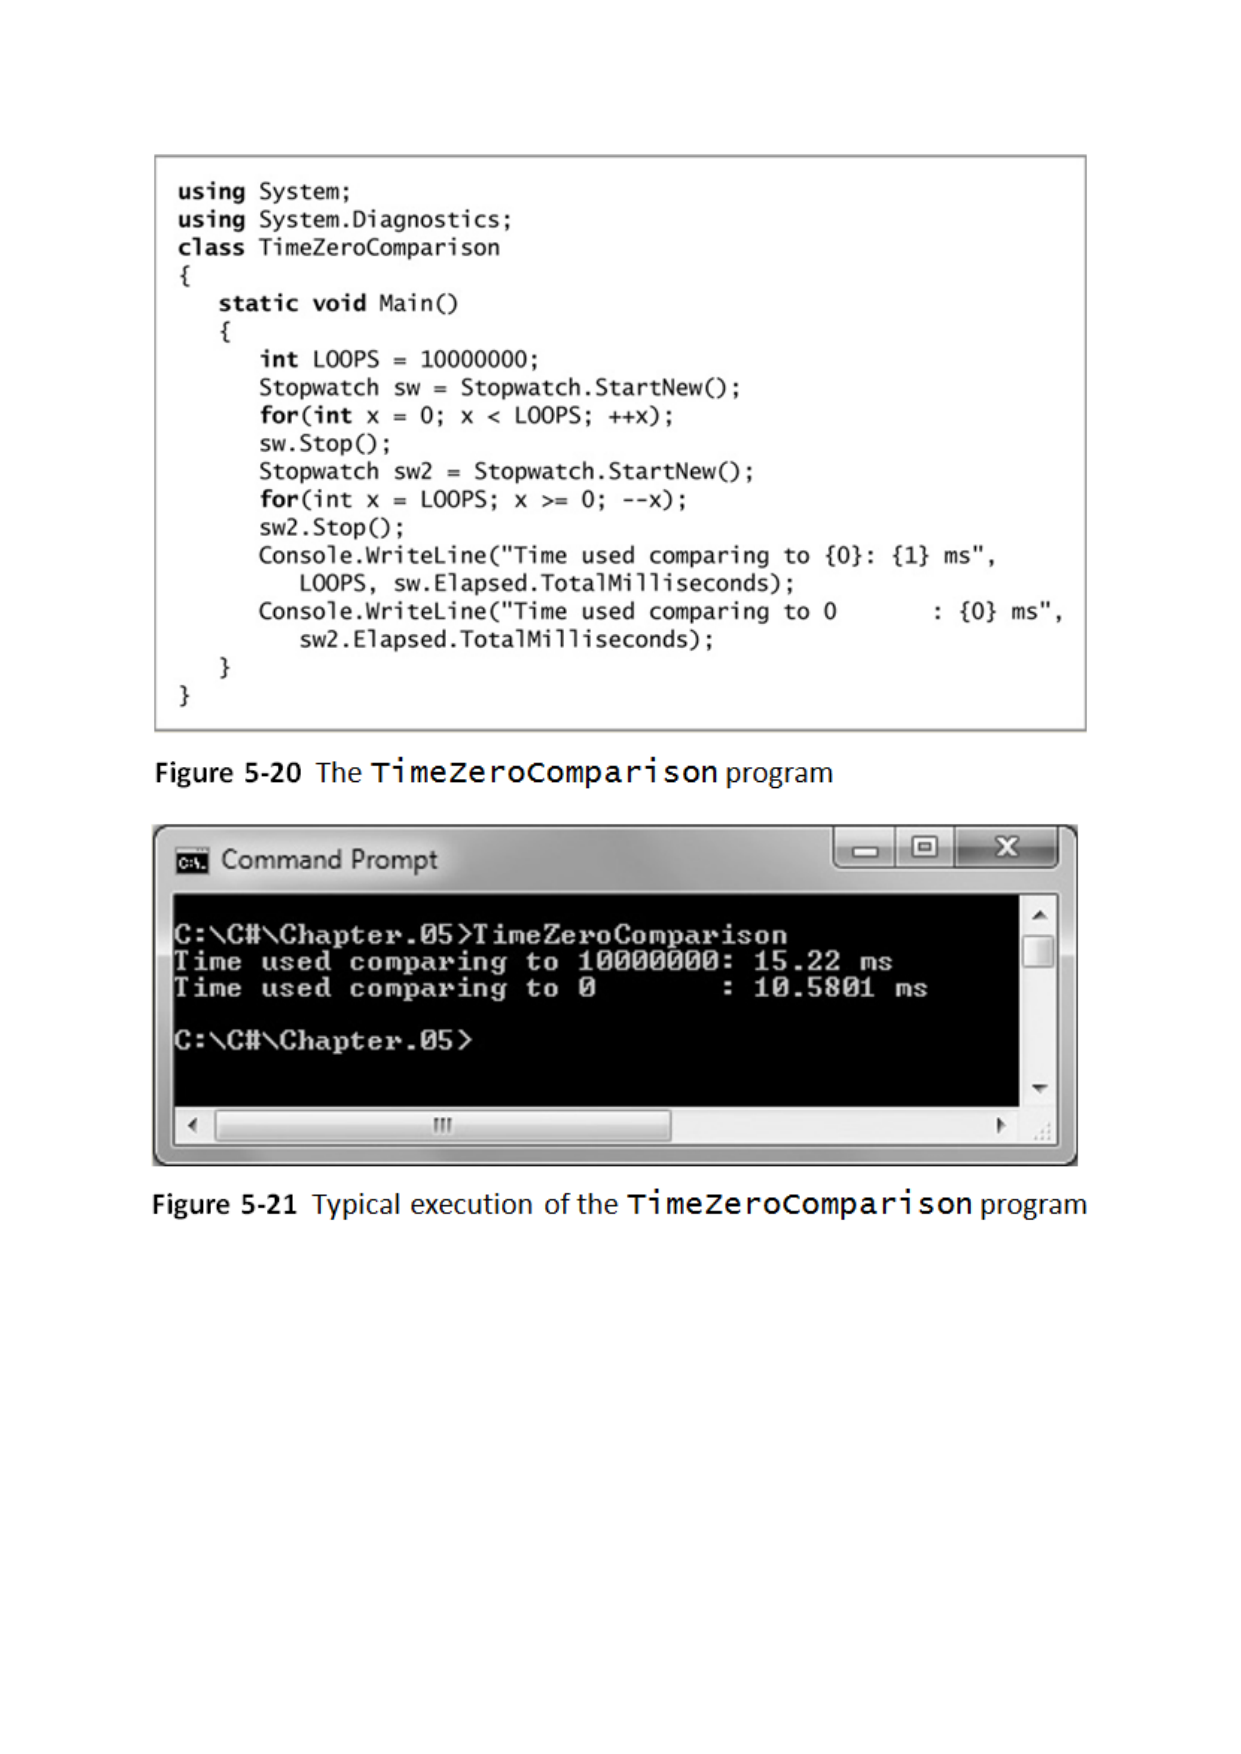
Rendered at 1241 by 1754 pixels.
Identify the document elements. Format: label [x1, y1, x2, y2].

picture [147, 817, 1093, 1229]
picture [147, 147, 1093, 793]
